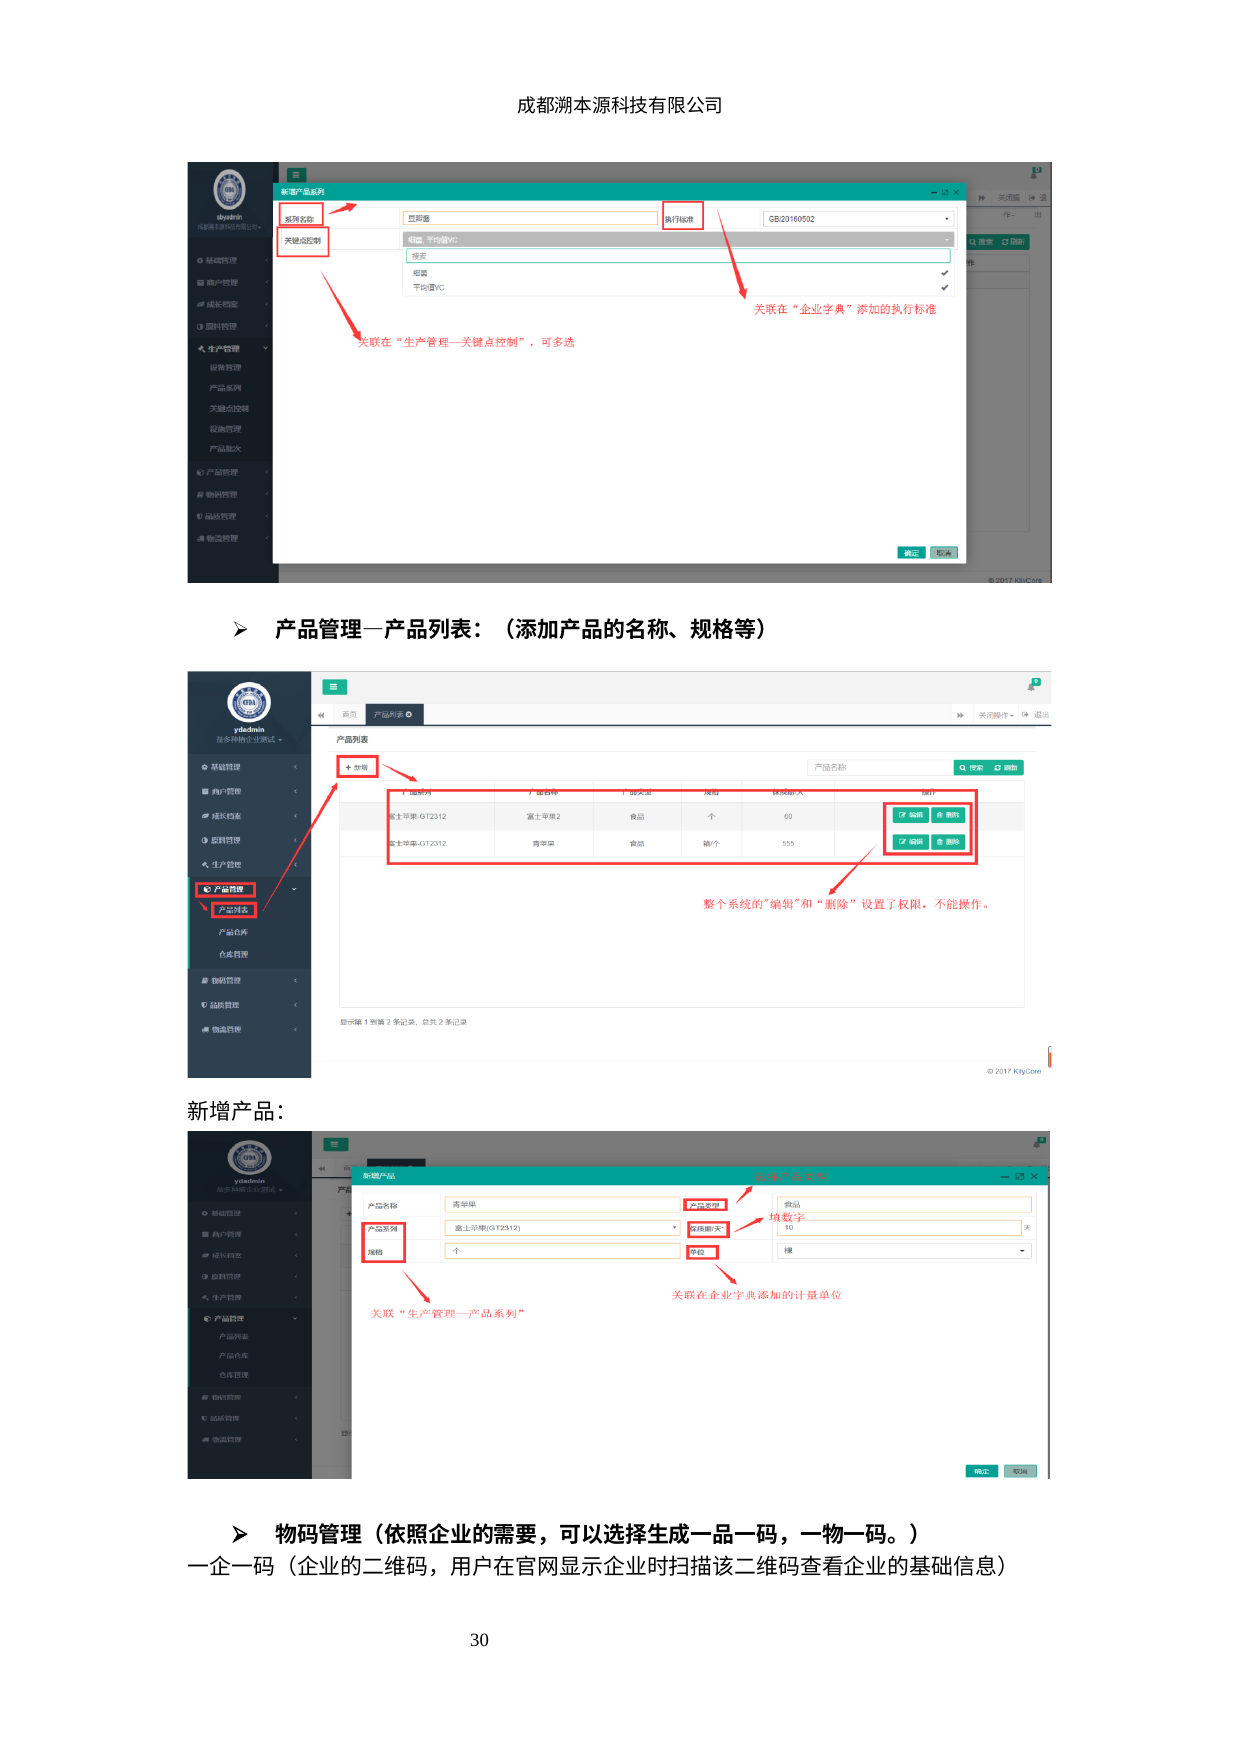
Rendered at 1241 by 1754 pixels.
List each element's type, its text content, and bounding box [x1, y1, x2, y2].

text 新增产品： [187, 1094, 1053, 1126]
picture [187, 162, 1052, 583]
picture [187, 1131, 1050, 1479]
subtitle 产品管理—产品列表：（添加产品的名称、规格等） [187, 612, 1053, 644]
list 物码管理（依照企业的需要，可以选择生成一品一码，一物一码。） [144, 1516, 1053, 1549]
text 一企一码（企业的二维码，用户在官网显示企业时扫描该二维码查看企业的基础信息） [187, 1549, 1053, 1581]
picture [187, 671, 1052, 1078]
